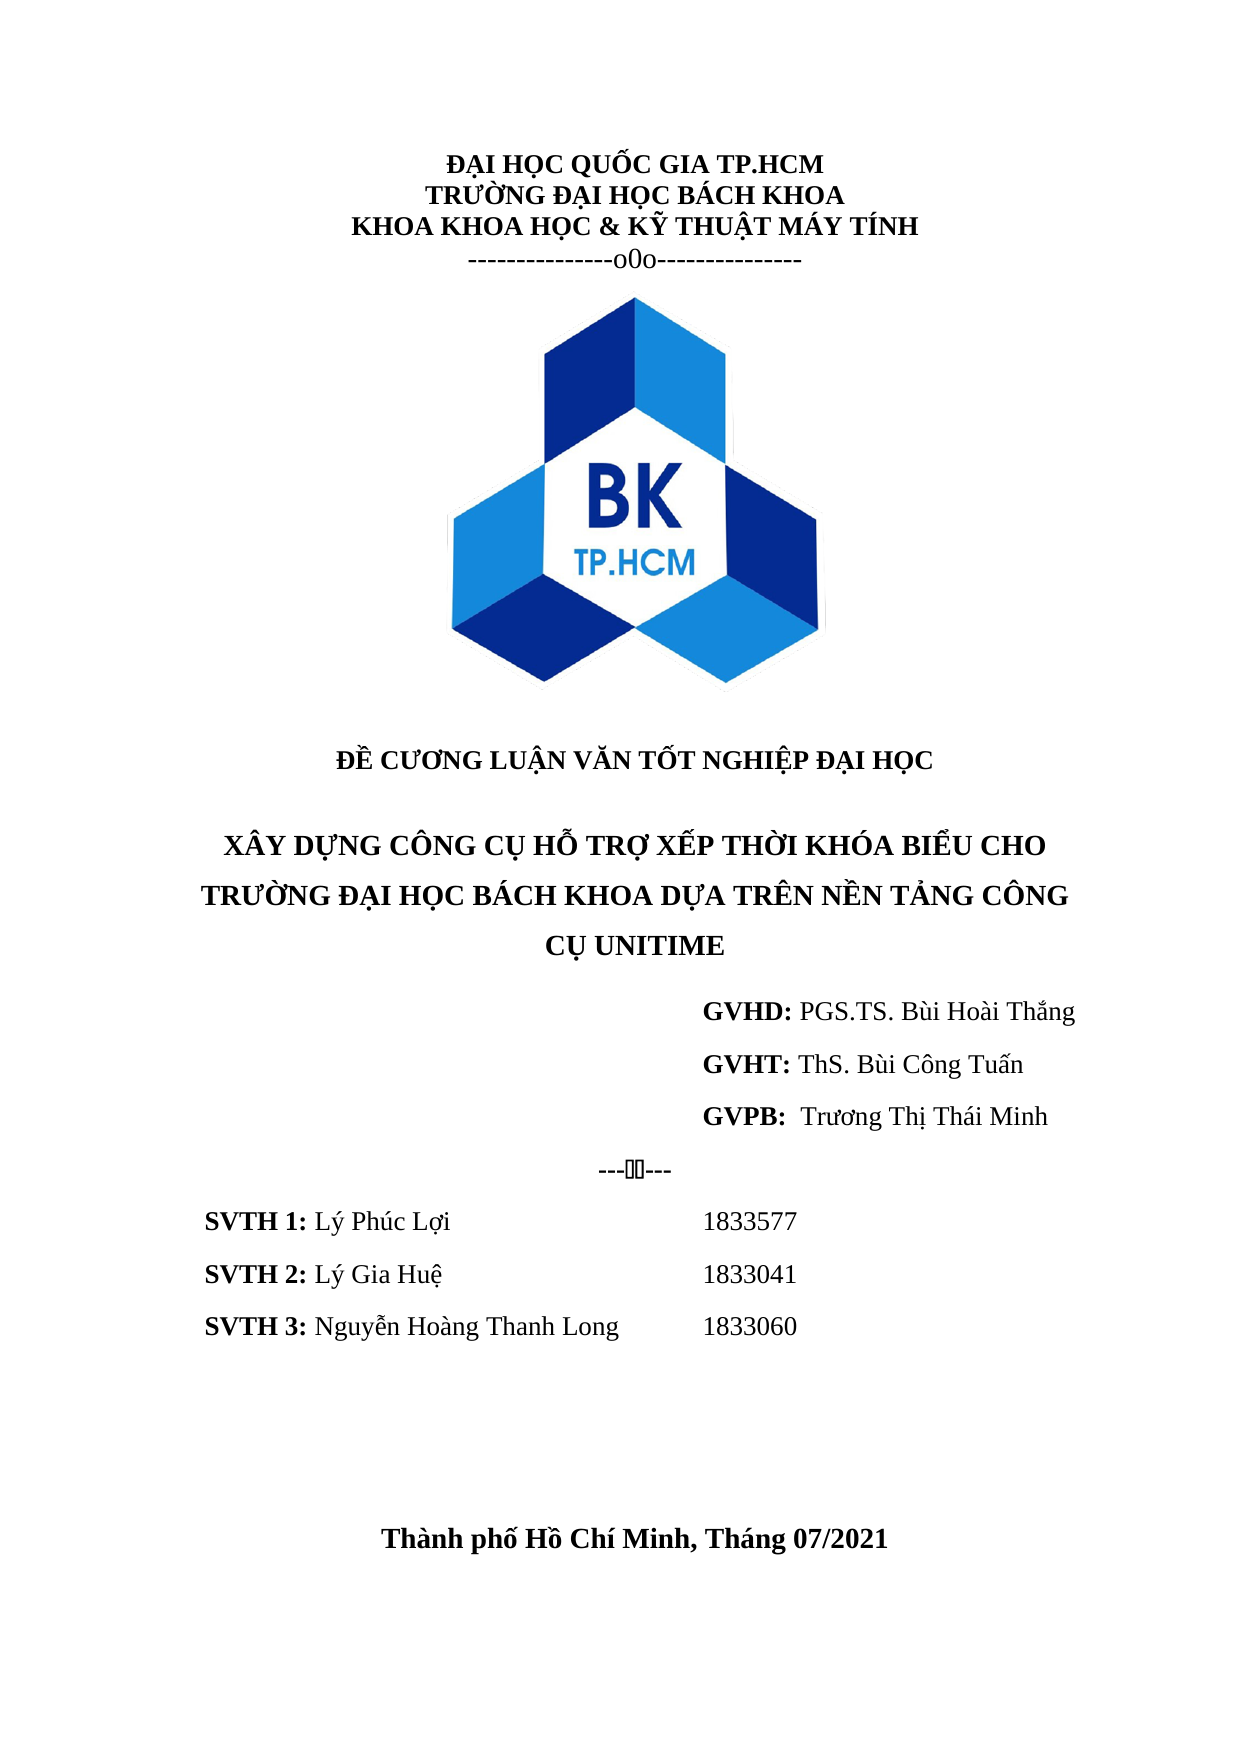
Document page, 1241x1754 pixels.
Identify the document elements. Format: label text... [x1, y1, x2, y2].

text GVPB: Trương Thị Thái Minh [702, 1100, 1092, 1131]
text ------ [177, 1153, 1092, 1184]
picture [442, 289, 828, 692]
text TRƯỜNG ĐẠI HỌC BÁCH KHOA [177, 179, 1092, 210]
text SVTH 3: Nguyễn Hoàng Thanh Long 1833060 [177, 1310, 1092, 1341]
text XÂY DỰNG CÔNG CỤ HỖ TRỢ XẾP THỜI KHÓA BIỂU CHO TRƯỜNG ĐẠI HỌC BÁCH KHOA DỰA TRÊN NỀN TẢNG CÔNG CỤ UNITIME [177, 828, 1092, 962]
text GVHD: PGS.TS. Bùi Hoài Thắng [702, 996, 1092, 1027]
text SVTH 1: Lý Phúc Lợi 1833577 [177, 1205, 1092, 1236]
text Thành phố Hồ Chí Minh, Tháng 07/2021 [177, 1521, 1092, 1554]
text ---------------o0o--------------- [177, 241, 1092, 275]
text ĐỀ CƯƠNG LUẬN VĂN TỐT NGHIỆP ĐẠI HỌC [177, 744, 1092, 775]
text KHOA KHOA HỌC & KỸ THUẬT MÁY TÍNH [177, 210, 1092, 241]
text SVTH 2: Lý Gia Huệ 1833041 [177, 1258, 1092, 1289]
text ĐẠI HỌC QUỐC GIA TP.HCM [177, 148, 1092, 179]
text GVHT: ThS. Bùi Công Tuấn [702, 1048, 1092, 1079]
